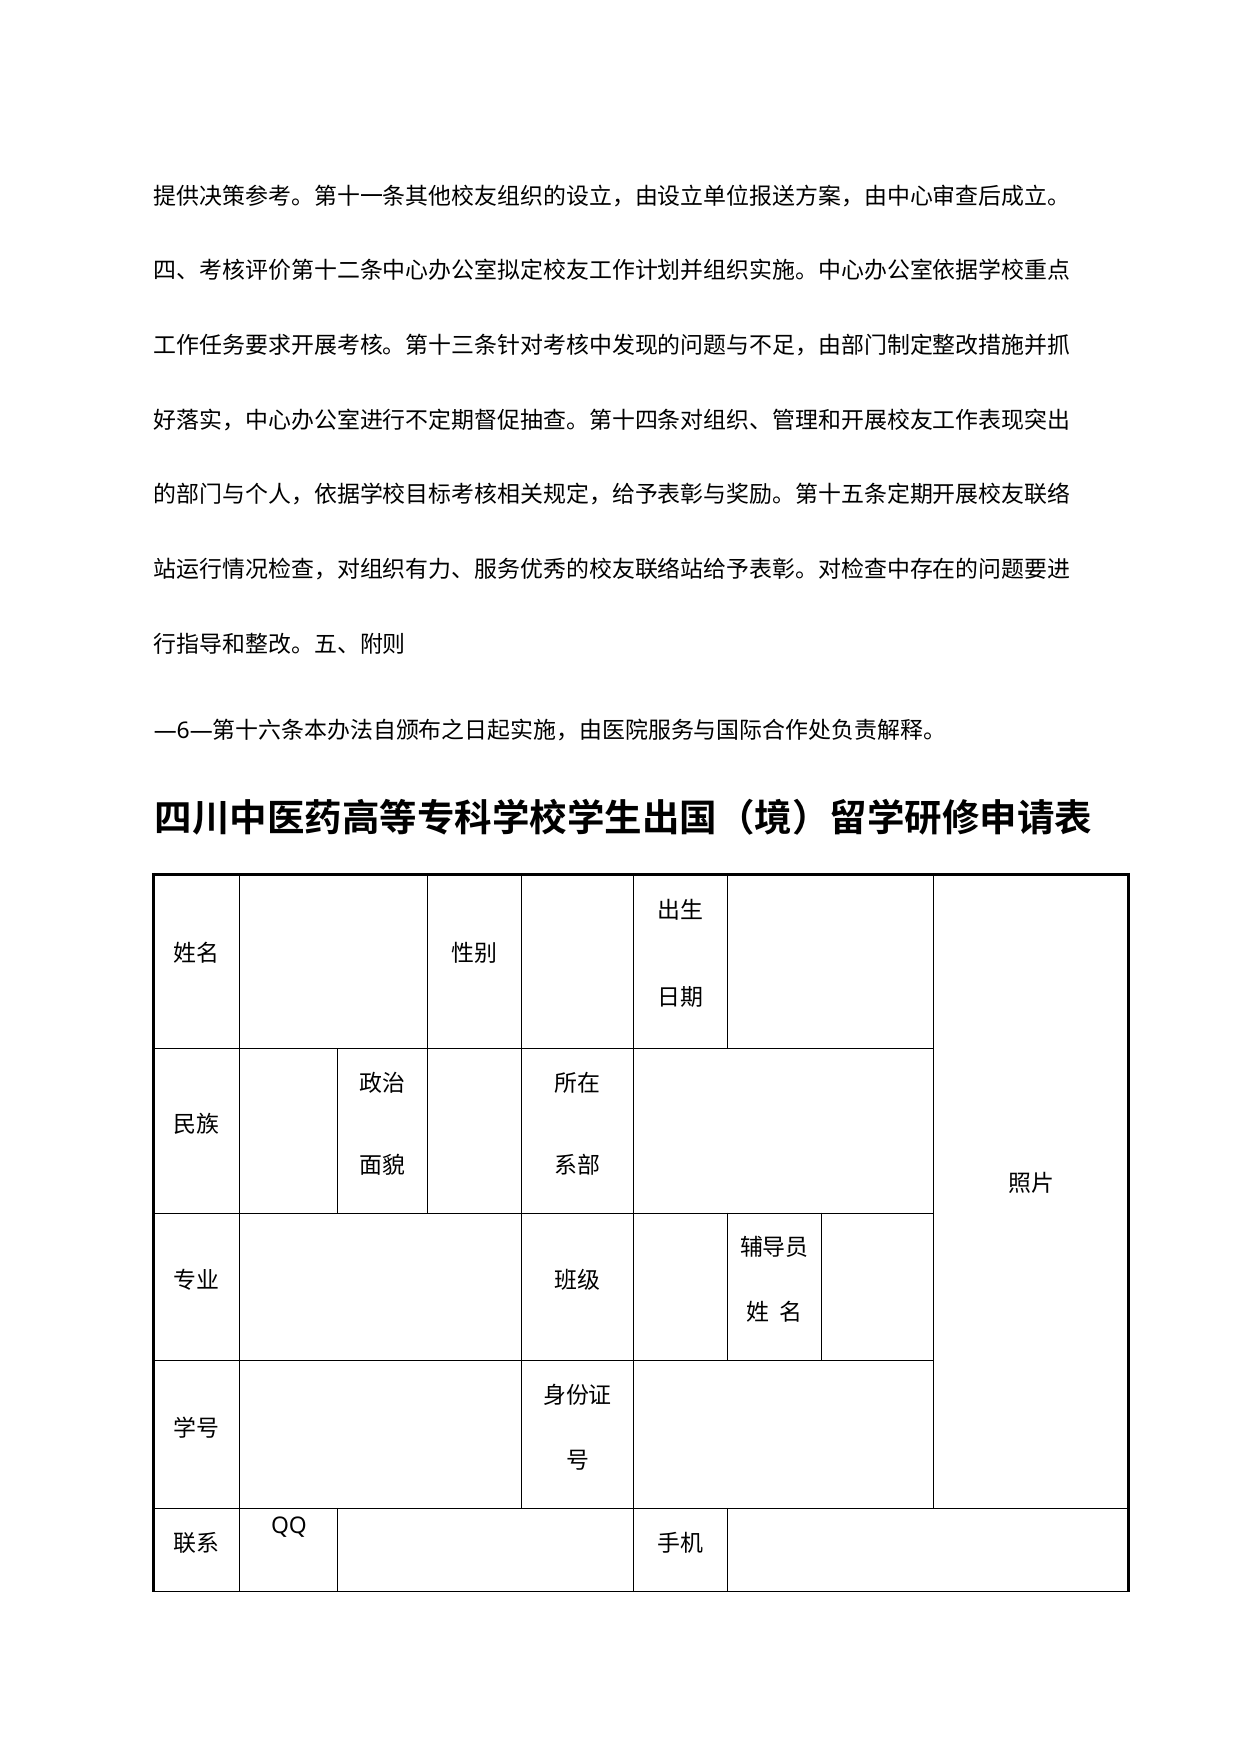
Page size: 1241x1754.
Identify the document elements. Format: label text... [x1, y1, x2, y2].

table_cell [240, 1214, 521, 1360]
table_cell 民族 [155, 1049, 239, 1212]
table_cell 联系 方式 [155, 1509, 239, 1591]
table_cell [728, 1509, 1127, 1591]
table_cell [634, 1049, 933, 1212]
table_cell 班级 [522, 1214, 633, 1360]
table_cell [634, 1361, 933, 1508]
table_cell [428, 1049, 521, 1212]
table_cell 所在 系部 [522, 1049, 633, 1212]
table_header 性别 [428, 876, 521, 1048]
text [153, 162, 1092, 675]
table_header 姓名 [155, 876, 239, 1048]
table_cell 辅导员姓 名 [728, 1214, 821, 1360]
table_cell 学号 [155, 1361, 239, 1508]
table_cell [338, 1509, 633, 1591]
table_cell QQ [240, 1509, 337, 1591]
text —6—第十六条本办法自颁布之日起实施，由医院服务与国际合作处负责解释。 [153, 696, 1092, 761]
table_cell 手机 [634, 1509, 727, 1591]
table_cell 身份证号 [522, 1361, 633, 1508]
table_cell [240, 1361, 521, 1508]
table_header [522, 876, 633, 1048]
table_header [728, 876, 933, 1048]
table_header 出生 日期 [634, 876, 727, 1048]
table_cell 专业 [155, 1214, 239, 1360]
table_cell [634, 1214, 727, 1360]
table_header 照片 [934, 876, 1127, 1508]
table_cell 政治 面貌 [338, 1049, 427, 1212]
table_header [240, 876, 427, 1048]
text 四川中医药高等专科学校学生出国（境）留学研修申请表 [153, 783, 1092, 848]
table_cell [822, 1214, 933, 1360]
table_cell [240, 1049, 337, 1212]
